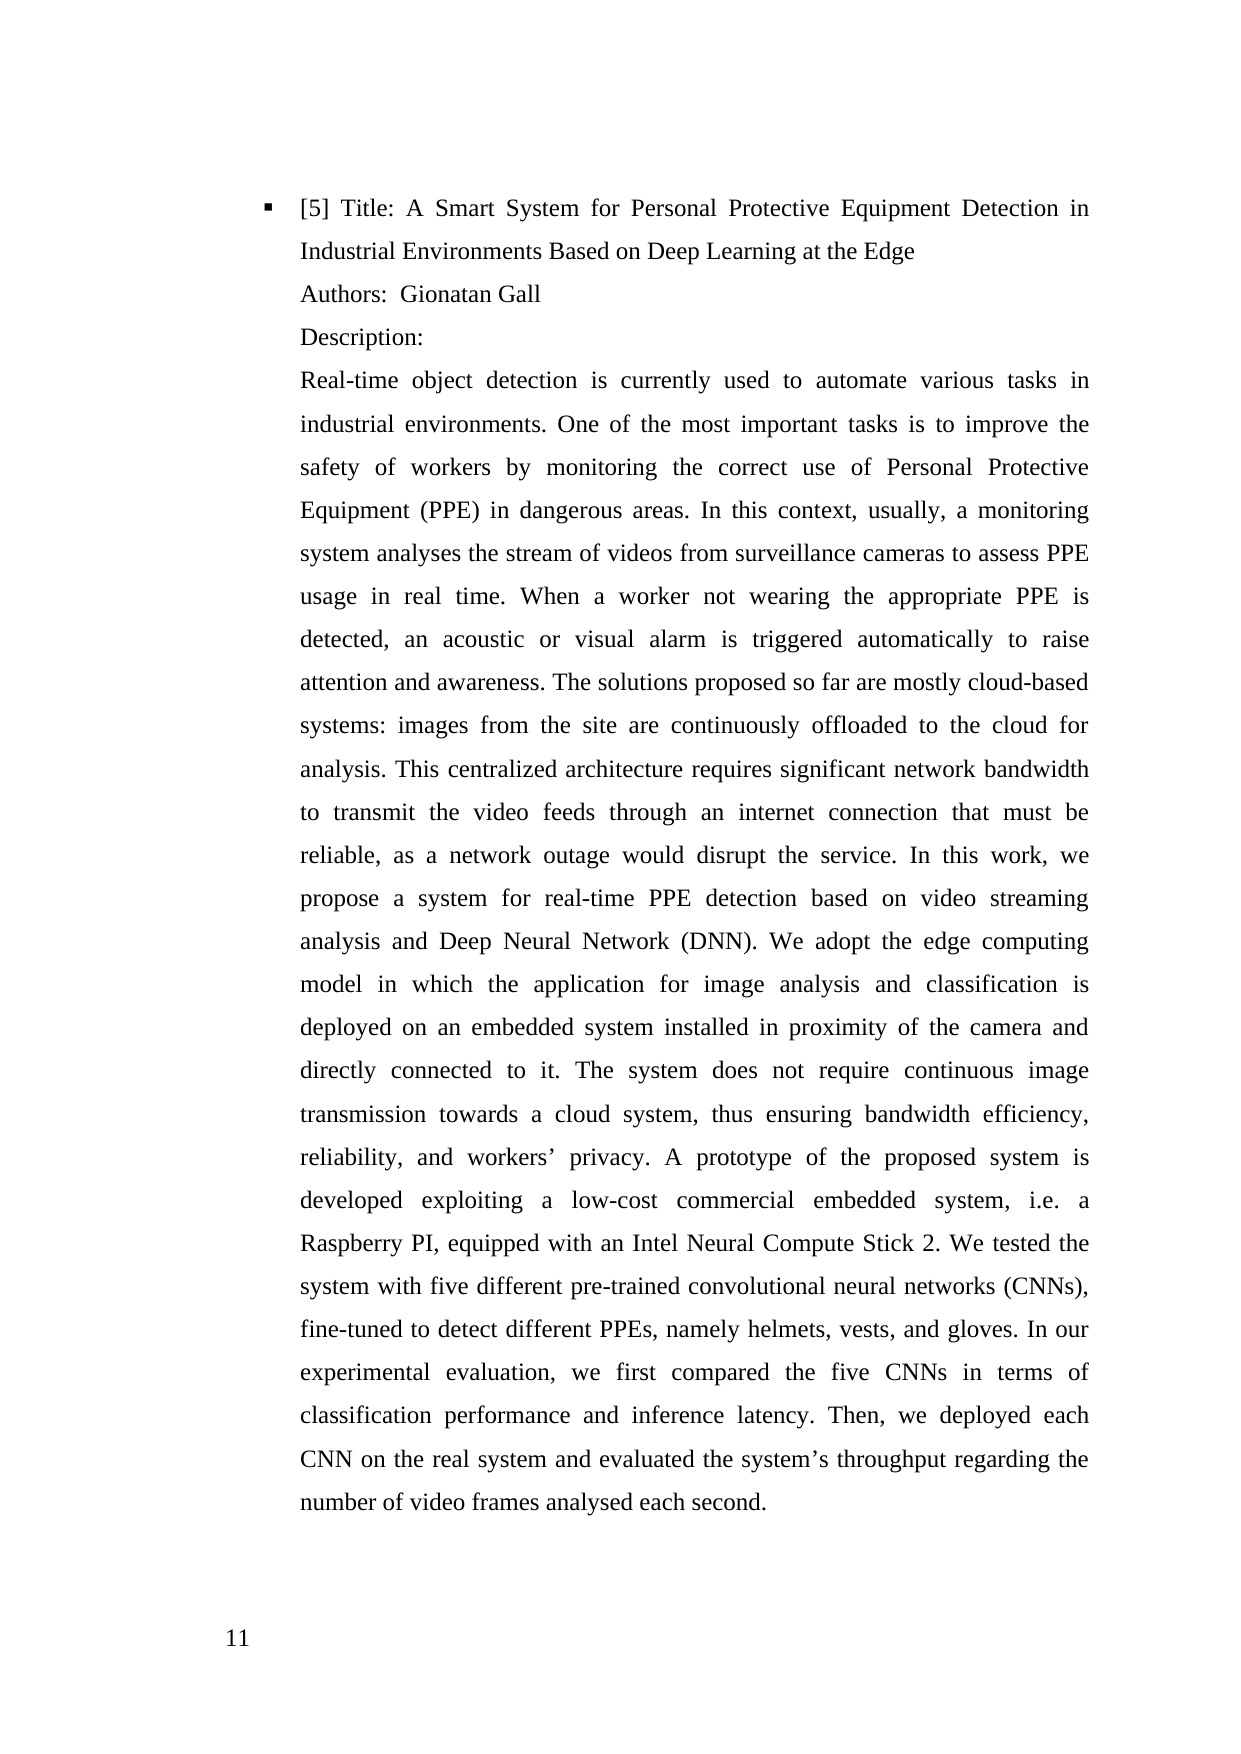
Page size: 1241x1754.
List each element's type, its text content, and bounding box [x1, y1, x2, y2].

subtitle Authors: Gionatan Gall [300, 279, 1090, 308]
subtitle Description: [300, 322, 1090, 351]
subtitle [5] Title: A Smart System for Personal Protective Equipment Detection in Industrial Environments Based on Deep Learning at the Edge [262, 193, 1090, 265]
list Real-time object detection is currently used to automate various tasks in industrial environments. One of the most important tasks is to improve the safety of workers by monitoring the correct use of Personal Protective Equipment (PPE) in dangerous areas. In this context, usually, a monitoring system analyses the stream of videos from surveillance cameras to assess PPE usage in real time. When a worker not wearing the appropriate PPE is detected, an acoustic or visual alarm is triggered automatically to raise attention and awareness. The solutions proposed so far are mostly cloud-based systems: images from the site are continuously offloaded to the cloud for analysis. This centralized architecture requires significant network bandwidth to transmit the video feeds through an internet connection that must be reliable, as a network outage would disrupt the service. In this work, we propose a system for real-time PPE detection based on video streaming analysis and Deep Neural Network (DNN). We adopt the edge computing model in which the application for image analysis and classification is deployed on an embedded system installed in proximity of the camera and directly connected to it. The system does not require continuous image transmission towards a cloud system, thus ensuring bandwidth efficiency, reliability, and workers’ privacy. A prototype of the proposed system is developed exploiting a low-cost commercial embedded system, i.e. a Raspberry PI, equipped with an Intel Neural Compute Stick 2. We tested the system with five different pre-trained convolutional neural networks (CNNs), fine-tuned to detect different PPEs, namely helmets, vests, and gloves. In our experimental evaluation, we first compared the five CNNs in terms of classification performance and inference latency. Then, we deployed each CNN on the real system and evaluated the system’s throughput regarding the number of video frames analysed each second. [300, 366, 1090, 1516]
